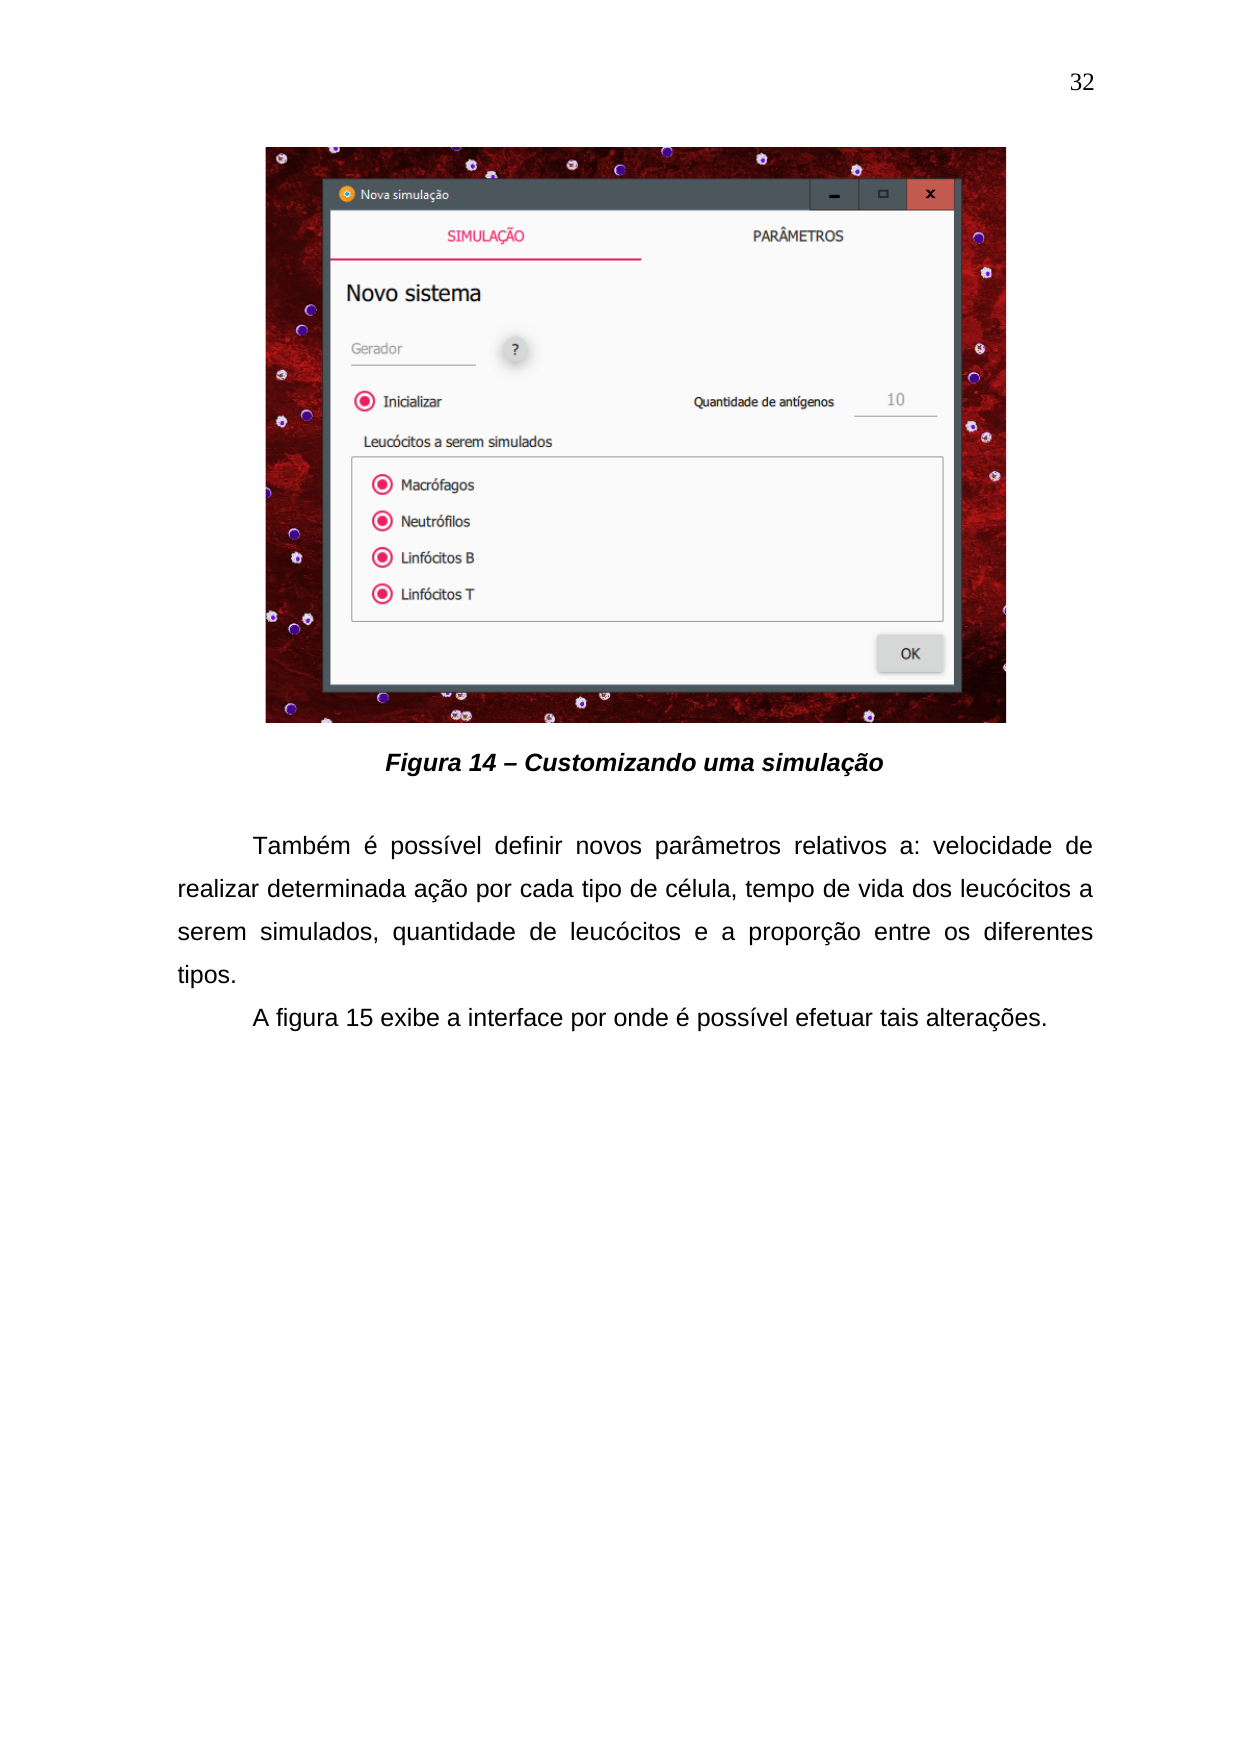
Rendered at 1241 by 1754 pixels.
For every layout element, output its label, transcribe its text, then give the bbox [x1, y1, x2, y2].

text Figura 14 – Customizando uma simulação [177, 748, 1094, 777]
text A figura 15 exibe a interface por onde é possível efetuar tais alterações. [177, 1003, 1094, 1032]
picture [265, 147, 1007, 723]
text Também é possível definir novos parâmetros relativos a: velocidade de realizar determinada ação por cada tipo de célula, tempo de vida dos leucócitos a serem simulados, quantidade de leucócitos e a proporção entre os diferentes tipos. [177, 831, 1094, 989]
